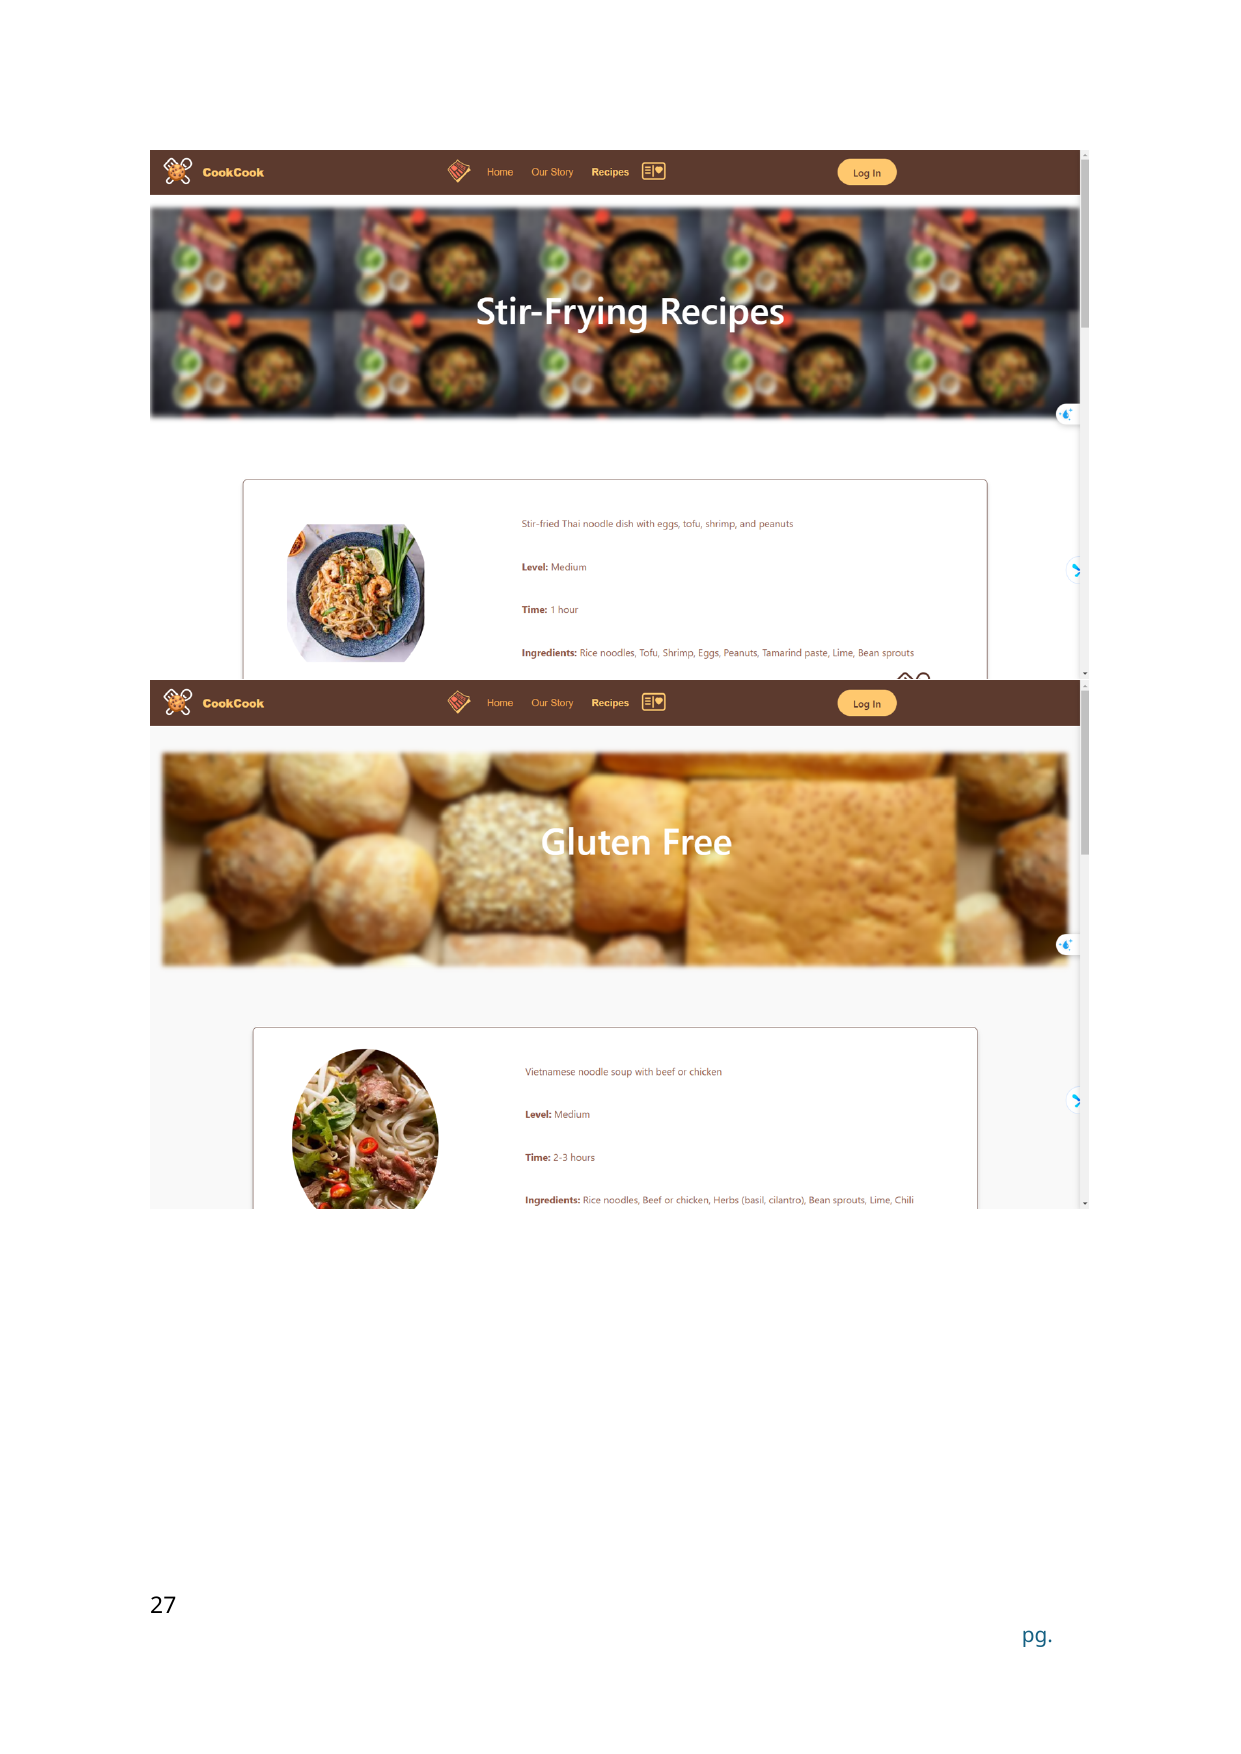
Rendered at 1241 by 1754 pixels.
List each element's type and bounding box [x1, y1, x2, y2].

picture [150, 680, 1089, 1209]
picture [150, 150, 1089, 679]
